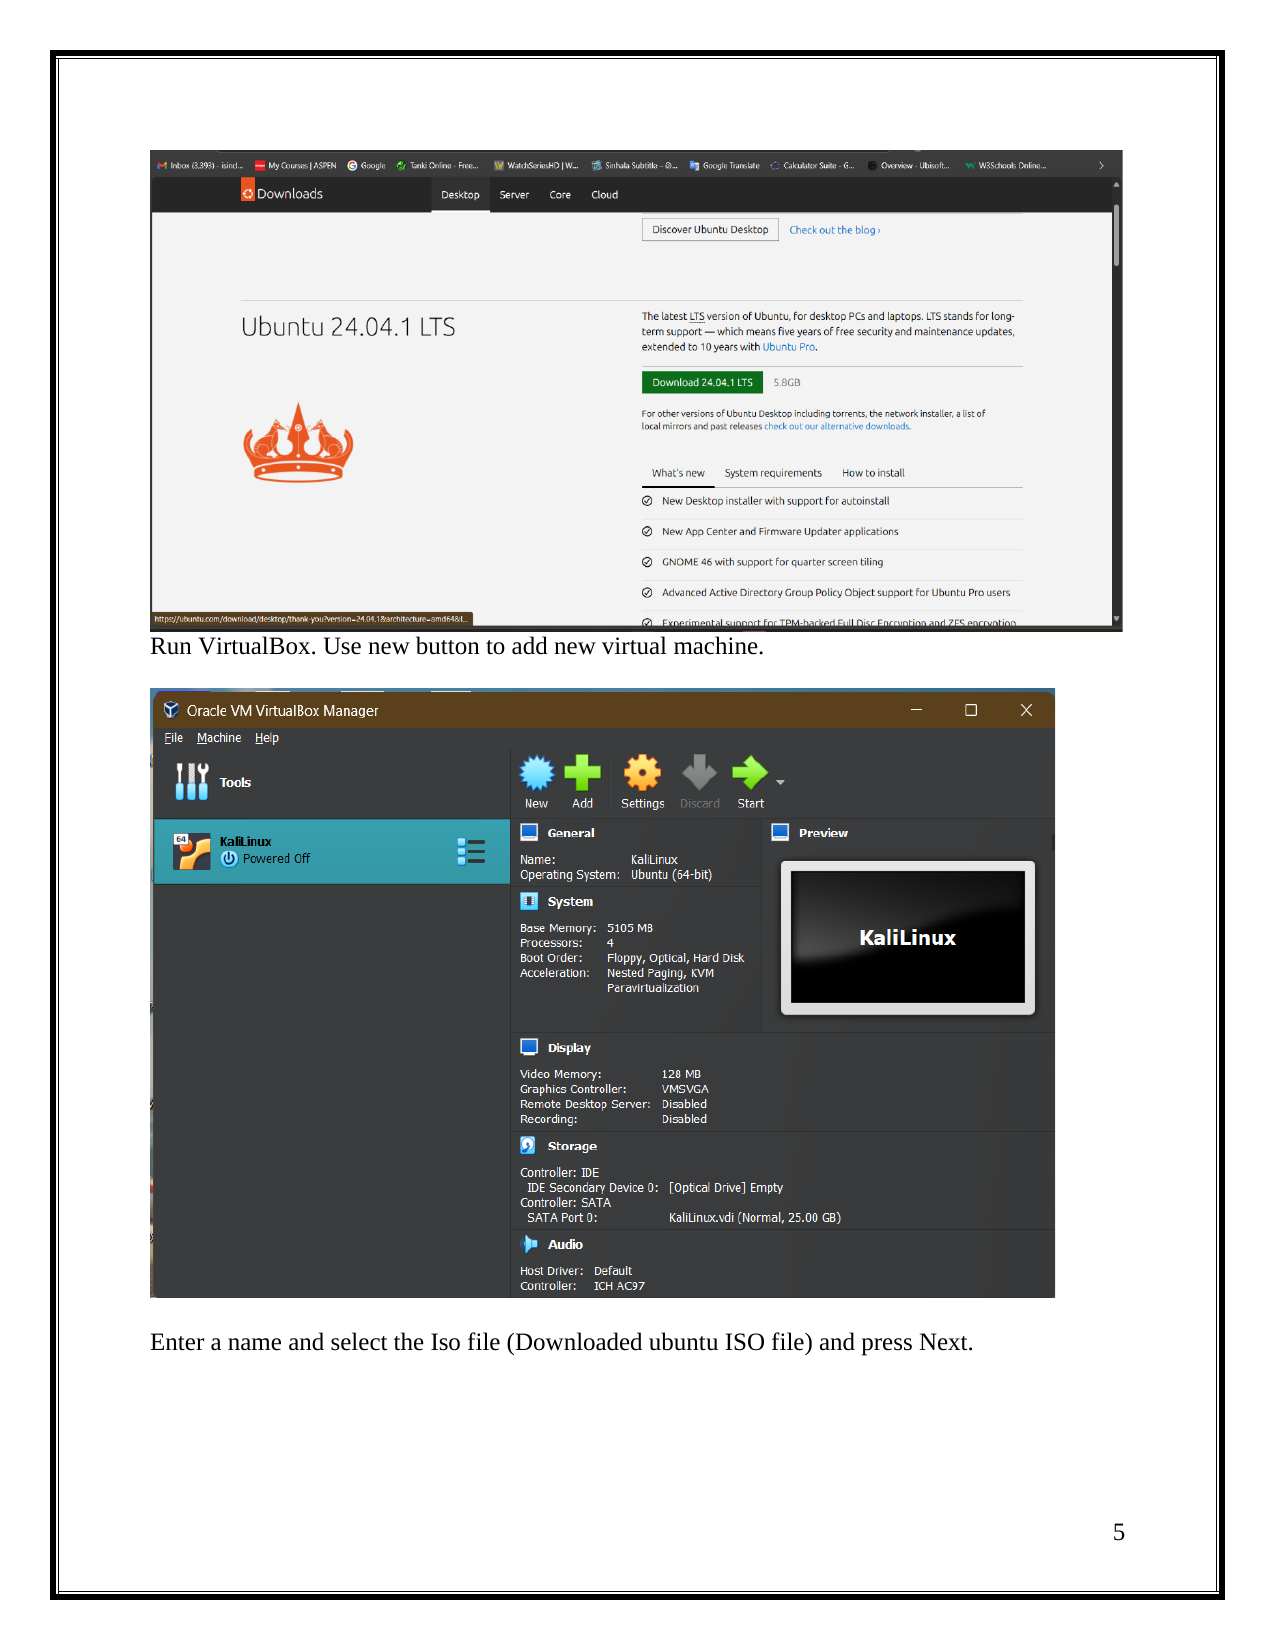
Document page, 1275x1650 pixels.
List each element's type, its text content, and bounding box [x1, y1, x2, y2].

text Run VirtualBox. Use new button to add new virtual machine. [150, 631, 1125, 660]
picture [150, 688, 1055, 1298]
picture [150, 150, 1123, 632]
text Enter a name and select the Iso file (Downloaded ubuntu ISO file) and press Next. [150, 1327, 1125, 1355]
